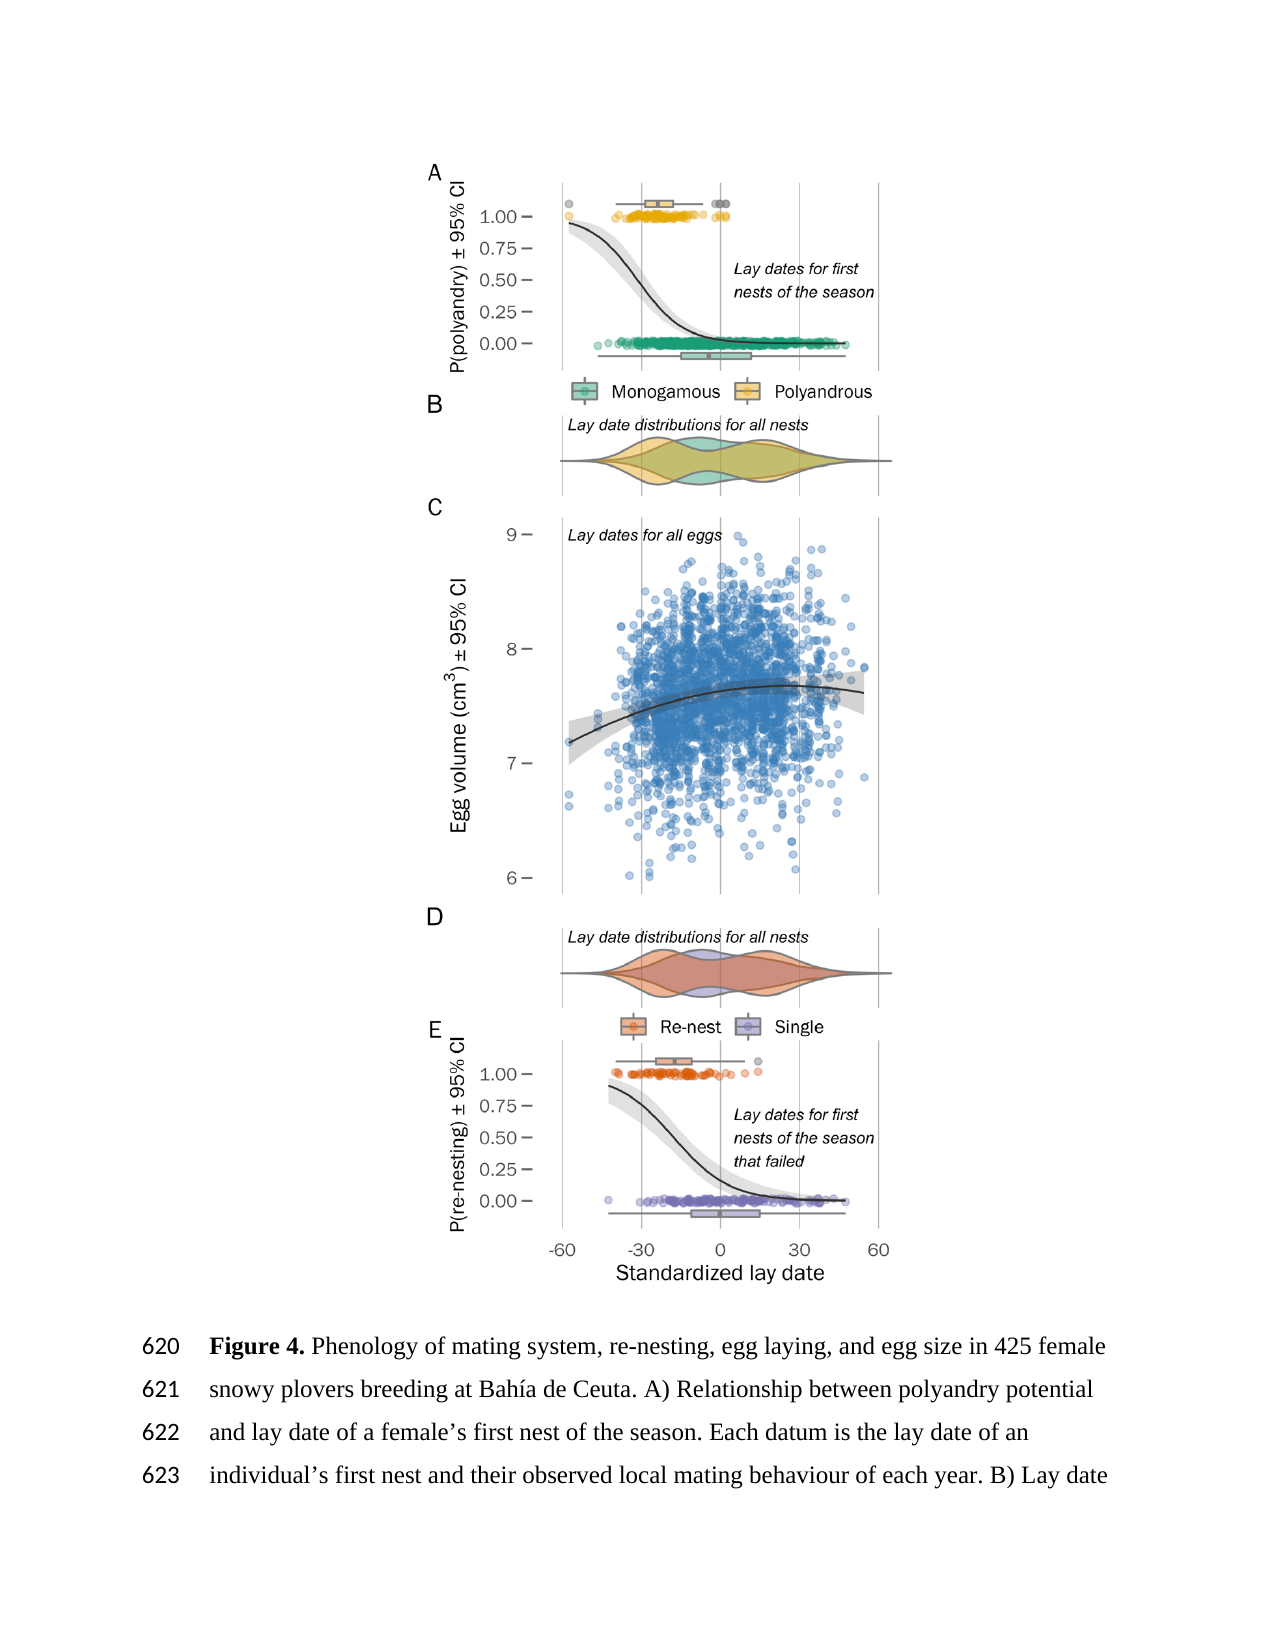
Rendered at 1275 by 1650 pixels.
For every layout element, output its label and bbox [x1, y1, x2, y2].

text [209, 150, 1125, 1489]
picture [422, 129, 912, 1317]
